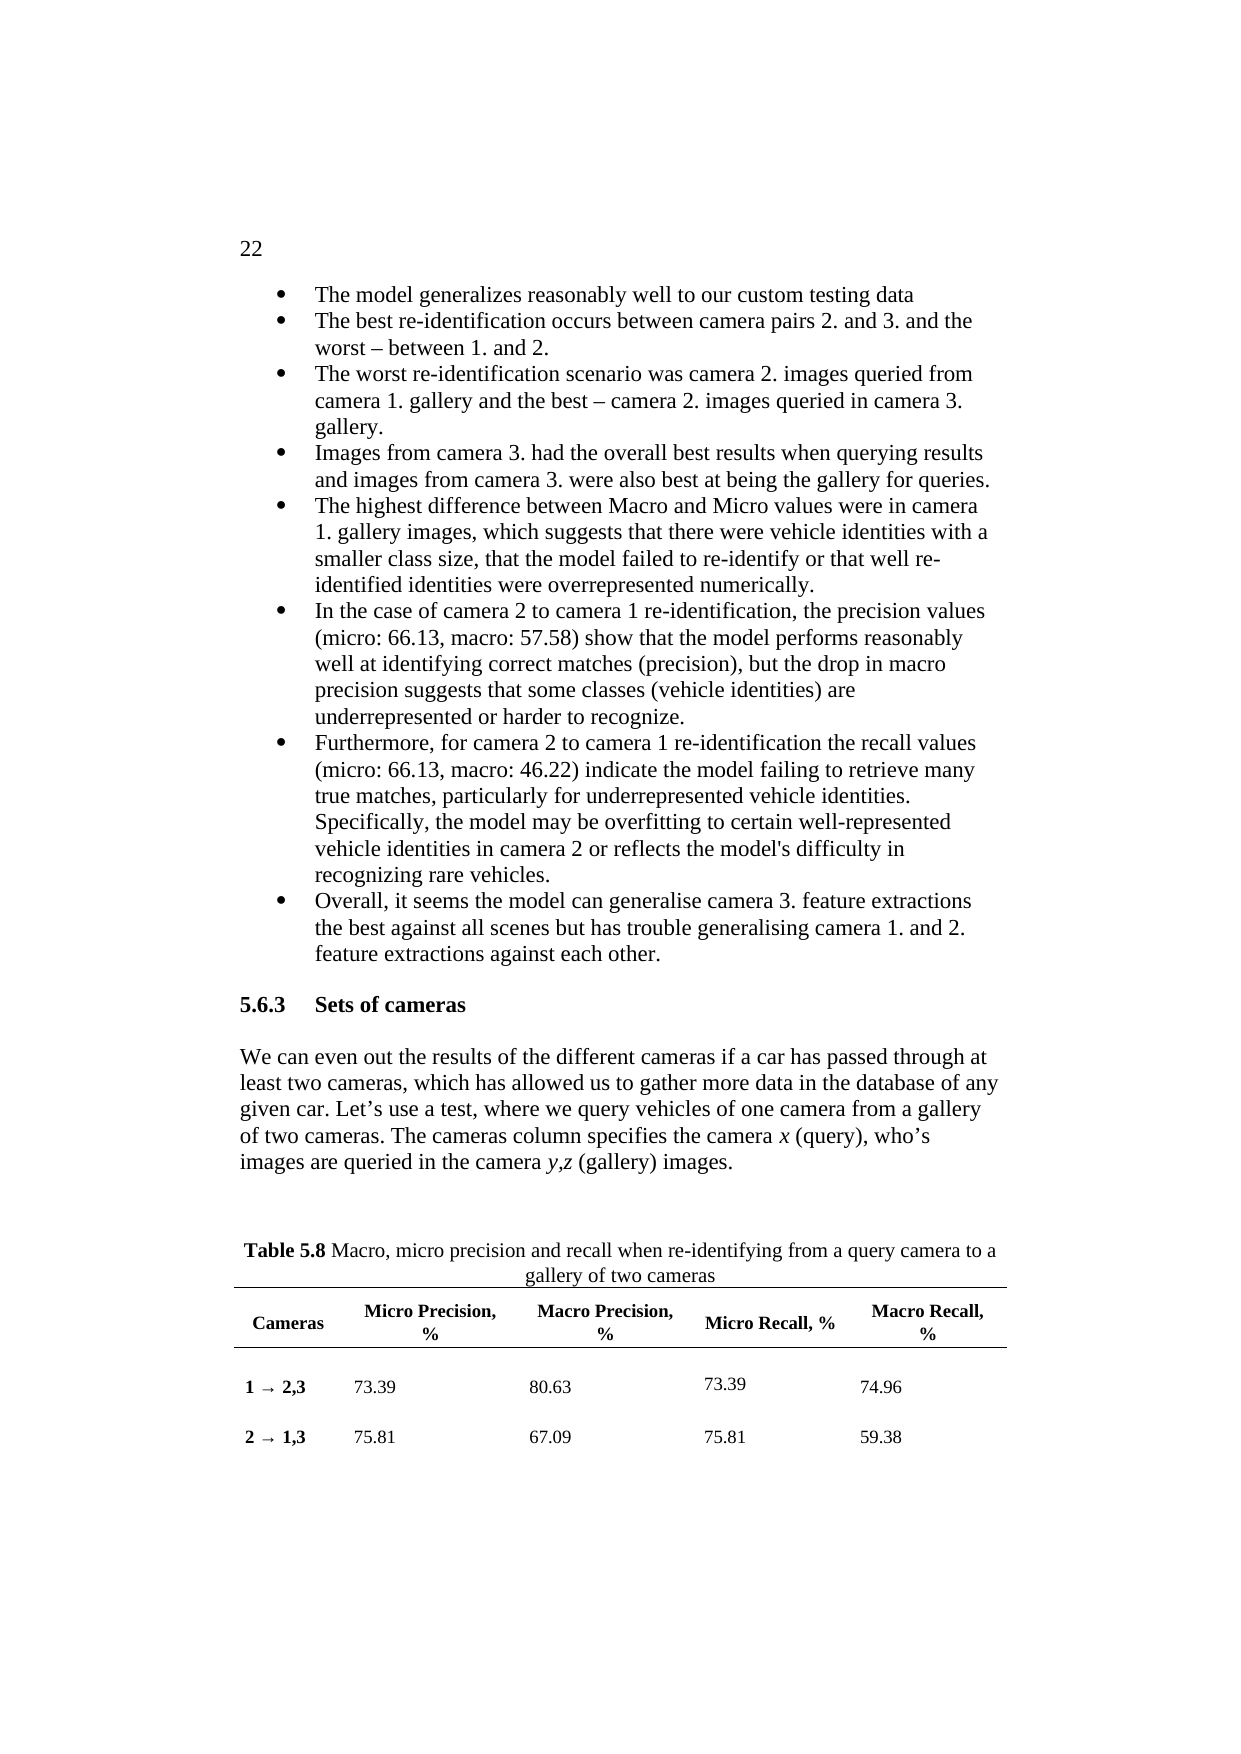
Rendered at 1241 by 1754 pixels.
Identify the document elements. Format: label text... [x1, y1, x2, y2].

table_cell 75.81 [693, 1414, 848, 1447]
table_header Micro Precision, % [343, 1288, 518, 1347]
text Table 5.8 Macro, micro precision and recall when re-identifying from a query camera to a gallery of two cameras [239, 1238, 1001, 1287]
text We can even out the results of the different cameras if a car has passed through at least two cameras, which has allowed us to gather more data in the database of any given car. Let’s use a test, where we query vehicles of one camera from a gallery of two cameras. The cameras column specifies the camera x (query), who’s images are queried in the camera y,z (gallery) images. [239, 1043, 1001, 1174]
list Overall, it seems the model can generalise camera 3. feature extractions the best against all scenes but has trouble generalising camera 1. and 2. feature extractions against each other. [277, 887, 1001, 966]
table_cell 74.96 [849, 1348, 1007, 1413]
table_cell 1 → 2,3 [234, 1348, 342, 1413]
list The highest difference between Macro and Micro values were in camera 1. gallery images, which suggests that there were vehicle identities with a smaller class size, that the model failed to re-identify or that well re-identified identities were overrepresented numerically. [277, 492, 1001, 597]
table_header Cameras [234, 1288, 342, 1347]
table_cell 73.39 [343, 1348, 518, 1413]
list In the case of camera 2 to camera 1 re-identification, the precision values (micro: 66.13, macro: 57.58) show that the model performs reasonably well at identifying correct matches (precision), but the drop in macro precision suggests that some classes (vehicle identities) are underrepresented or harder to recognize. [277, 597, 1001, 729]
table_cell 75.81 [343, 1414, 518, 1447]
table_header Macro Recall, % [849, 1288, 1007, 1347]
table_cell 59.38 [849, 1414, 1007, 1447]
list The worst re-identification scenario was camera 2. images queried from camera 1. gallery and the best – camera 2. images queried in camera 3. gallery. [277, 360, 1001, 439]
subtitle Sets of cameras [239, 991, 1001, 1018]
list The best re-identification occurs between camera pairs 2. and 3. and the worst – between 1. and 2. [277, 308, 1001, 360]
list Images from camera 3. had the overall best results when querying results and images from camera 3. were also best at being the gallery for queries. [277, 439, 1001, 492]
table_cell 67.09 [518, 1414, 693, 1447]
table_cell 2 → 1,3 [234, 1414, 342, 1447]
table_cell 73.39 [693, 1348, 848, 1413]
list Furthermore, for camera 2 to camera 1 re-identification the recall values (micro: 66.13, macro: 46.22) indicate the model failing to retrieve many true matches, particularly for underrepresented vehicle identities. Specifically, the model may be overfitting to certain well-represented vehicle identities in camera 2 or reflects the model's difficulty in recognizing rare vehicles. [277, 729, 1001, 887]
table_cell 80.63 [518, 1348, 693, 1413]
list The model generalizes reasonably well to our custom testing data [277, 281, 1001, 308]
table_header Macro Precision, % [518, 1288, 693, 1347]
table_header Micro Recall, % [693, 1288, 848, 1347]
